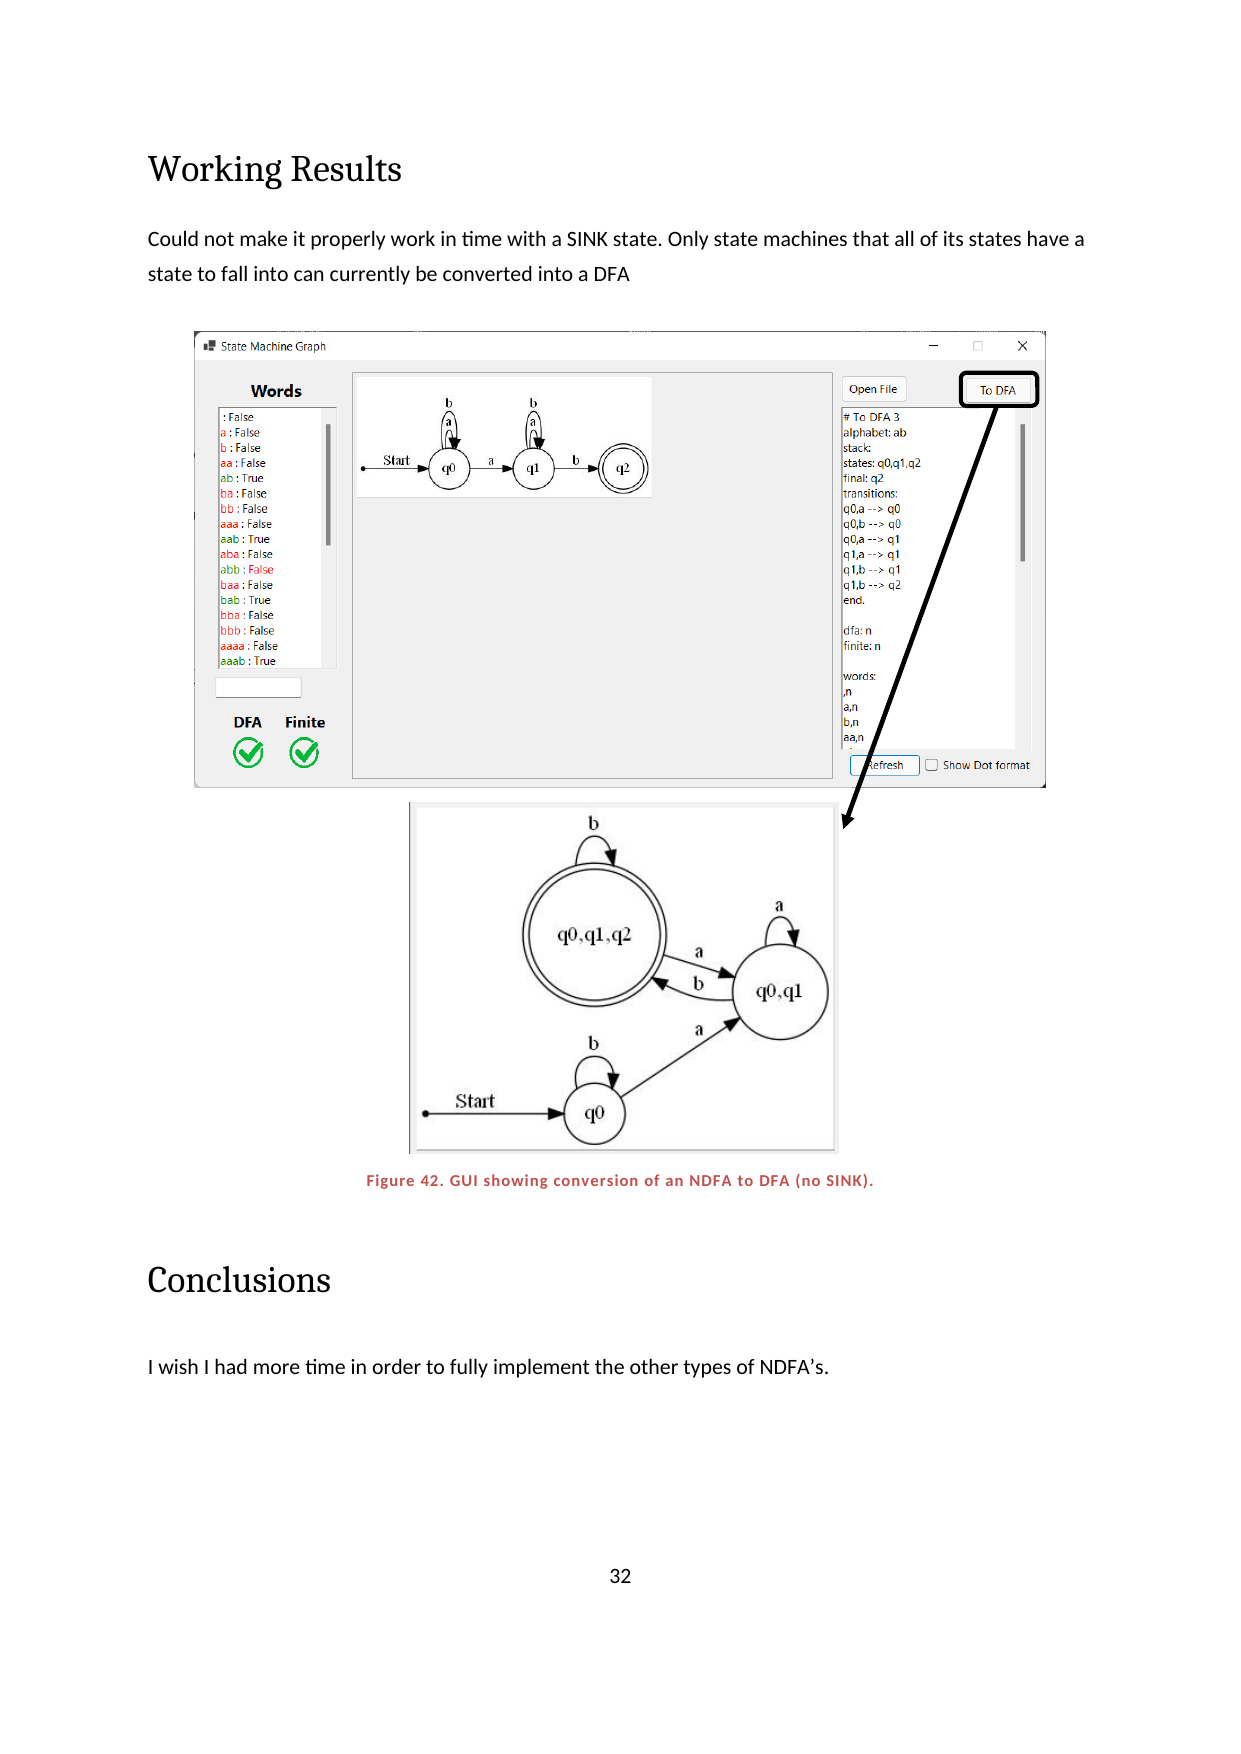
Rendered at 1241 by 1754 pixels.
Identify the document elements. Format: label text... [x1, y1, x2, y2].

picture [963, 375, 1035, 403]
subtitle Conclusions [148, 1259, 1093, 1302]
text Could not make it properly work in time with a SINK state. Only state machines that all of its states have a state to fall into can currently be converted into a DFA [148, 191, 1093, 287]
text Figure 42. GUI showing conversion of an NDFA to DFA (no SINK). [148, 1171, 1093, 1191]
picture [194, 331, 1046, 788]
text I wish I had more time in order to fully implement the other types of NDFA’s. [148, 1353, 1093, 1380]
subtitle Working Results [148, 148, 1093, 191]
picture [409, 802, 839, 1154]
